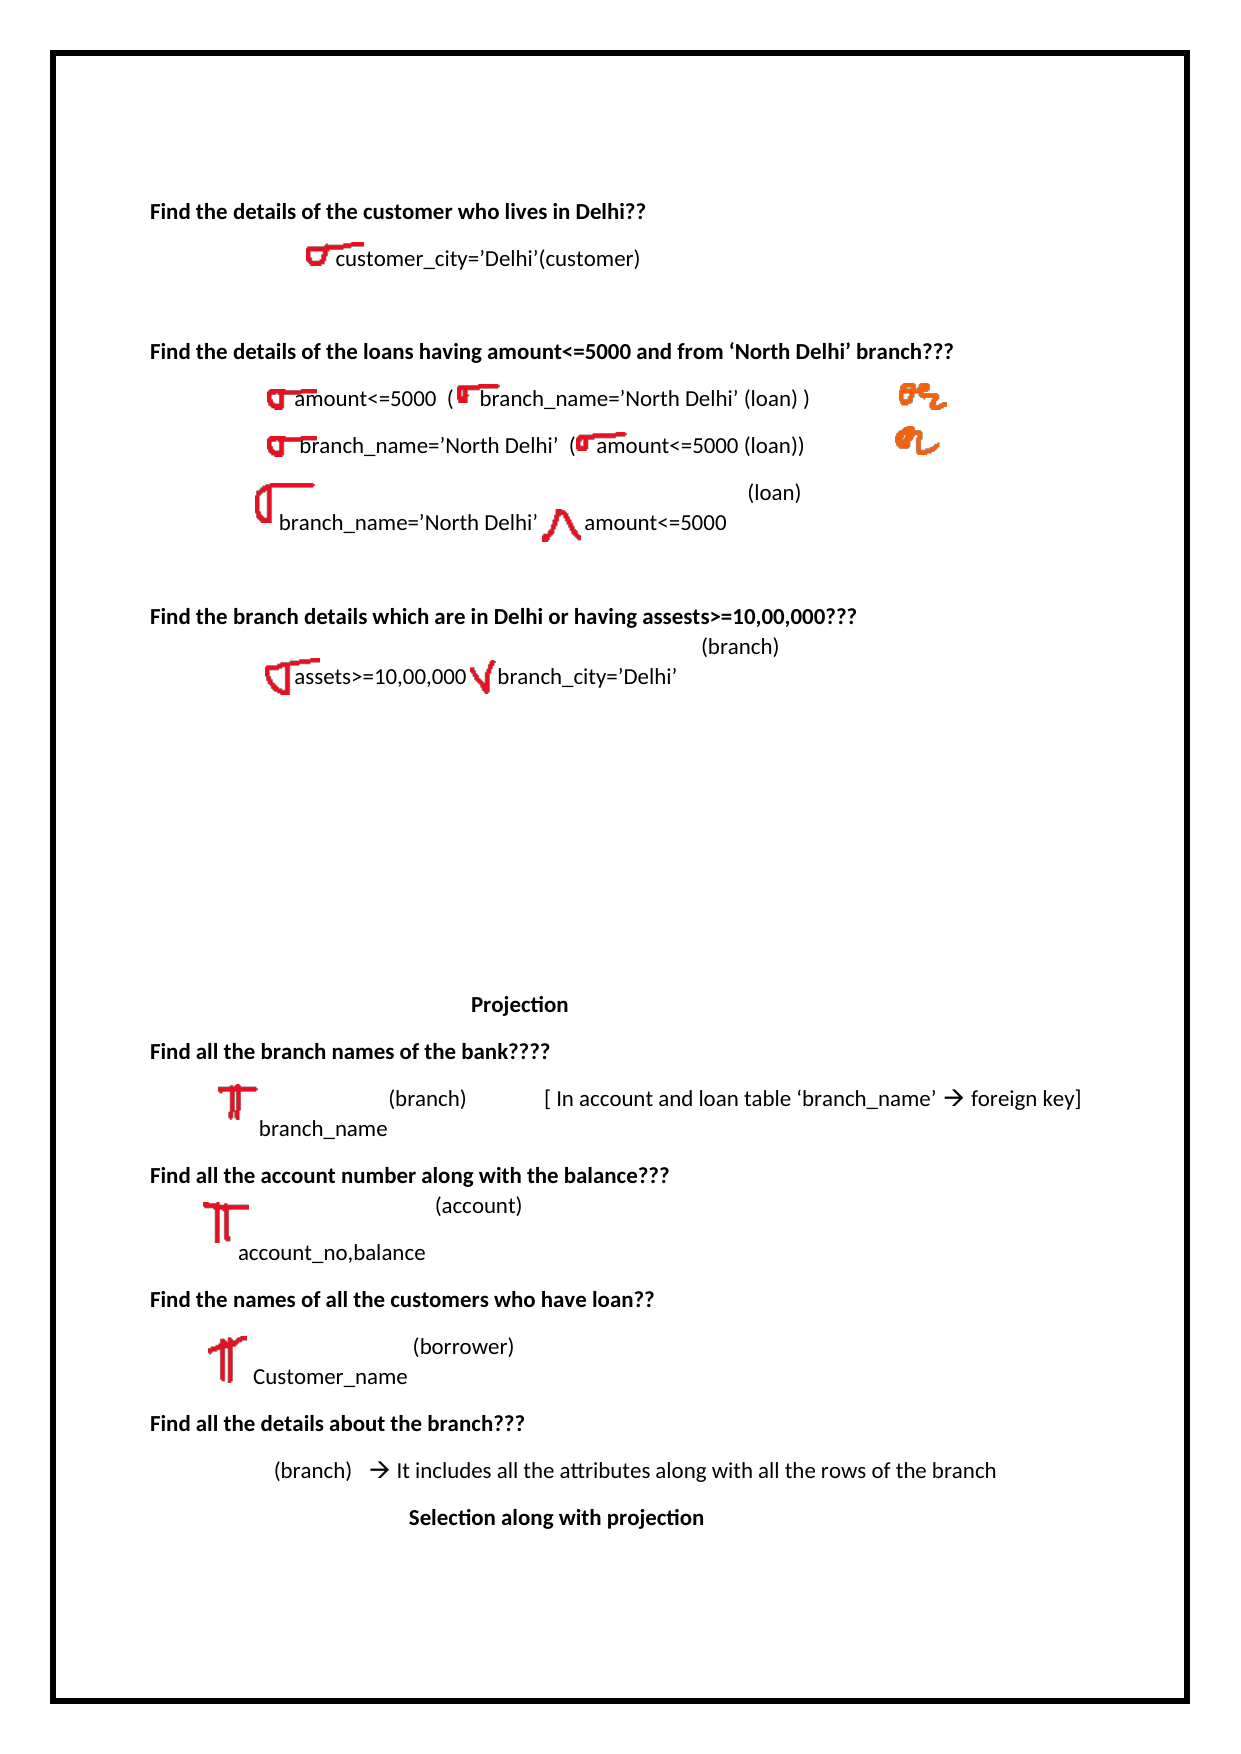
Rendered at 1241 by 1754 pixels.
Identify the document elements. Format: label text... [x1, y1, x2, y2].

text (branch) [ In account and loan table ‘branch_name’ foreign key] branch_name [150, 1084, 1090, 1143]
text Projection [150, 991, 1090, 1019]
text (borrower) Customer_name [150, 1332, 1090, 1391]
picture [470, 660, 496, 694]
text Find the names of all the customers who have loan?? [150, 1285, 1090, 1313]
text branch_name=’North Delhi’ ( amount<=5000 (loan)) [150, 431, 1090, 459]
picture [218, 1084, 258, 1120]
picture [576, 432, 627, 451]
picture [203, 1202, 249, 1243]
text (loan) branch_name=’North Delhi’ amount<=5000 [150, 478, 1090, 536]
text account_no,balance [150, 1238, 1090, 1267]
picture [265, 658, 320, 695]
picture [542, 509, 581, 542]
text Find the details of the customer who lives in Delhi?? [150, 197, 1090, 225]
picture [306, 242, 364, 266]
text Find the details of the loans having amount<=5000 and from ‘North Delhi’ branch??? [150, 337, 1090, 366]
text Selection along with projection [150, 1503, 1090, 1531]
picture [267, 389, 317, 410]
picture [208, 1336, 247, 1383]
text (branch) It includes all the attributes along with all the rows of the branch [150, 1456, 1090, 1484]
text Find all the branch names of the bank???? [150, 1037, 1090, 1066]
text Find the branch details which are in Delhi or having assests>=10,00,000??? (branch) assets>=10,00,000 branch_city=’Delhi’ [150, 602, 1090, 691]
picture [899, 383, 947, 410]
picture [267, 436, 317, 457]
picture [895, 426, 941, 455]
text Find all the account number along with the balance??? (account) [150, 1161, 1090, 1220]
text customer_city=’Delhi’(customer) [150, 244, 1090, 272]
picture [457, 384, 500, 403]
text amount<=5000 ( branch_name=’North Delhi’ (loan) ) [150, 384, 1090, 412]
picture [255, 483, 315, 523]
text Find all the details about the branch??? [150, 1409, 1090, 1437]
